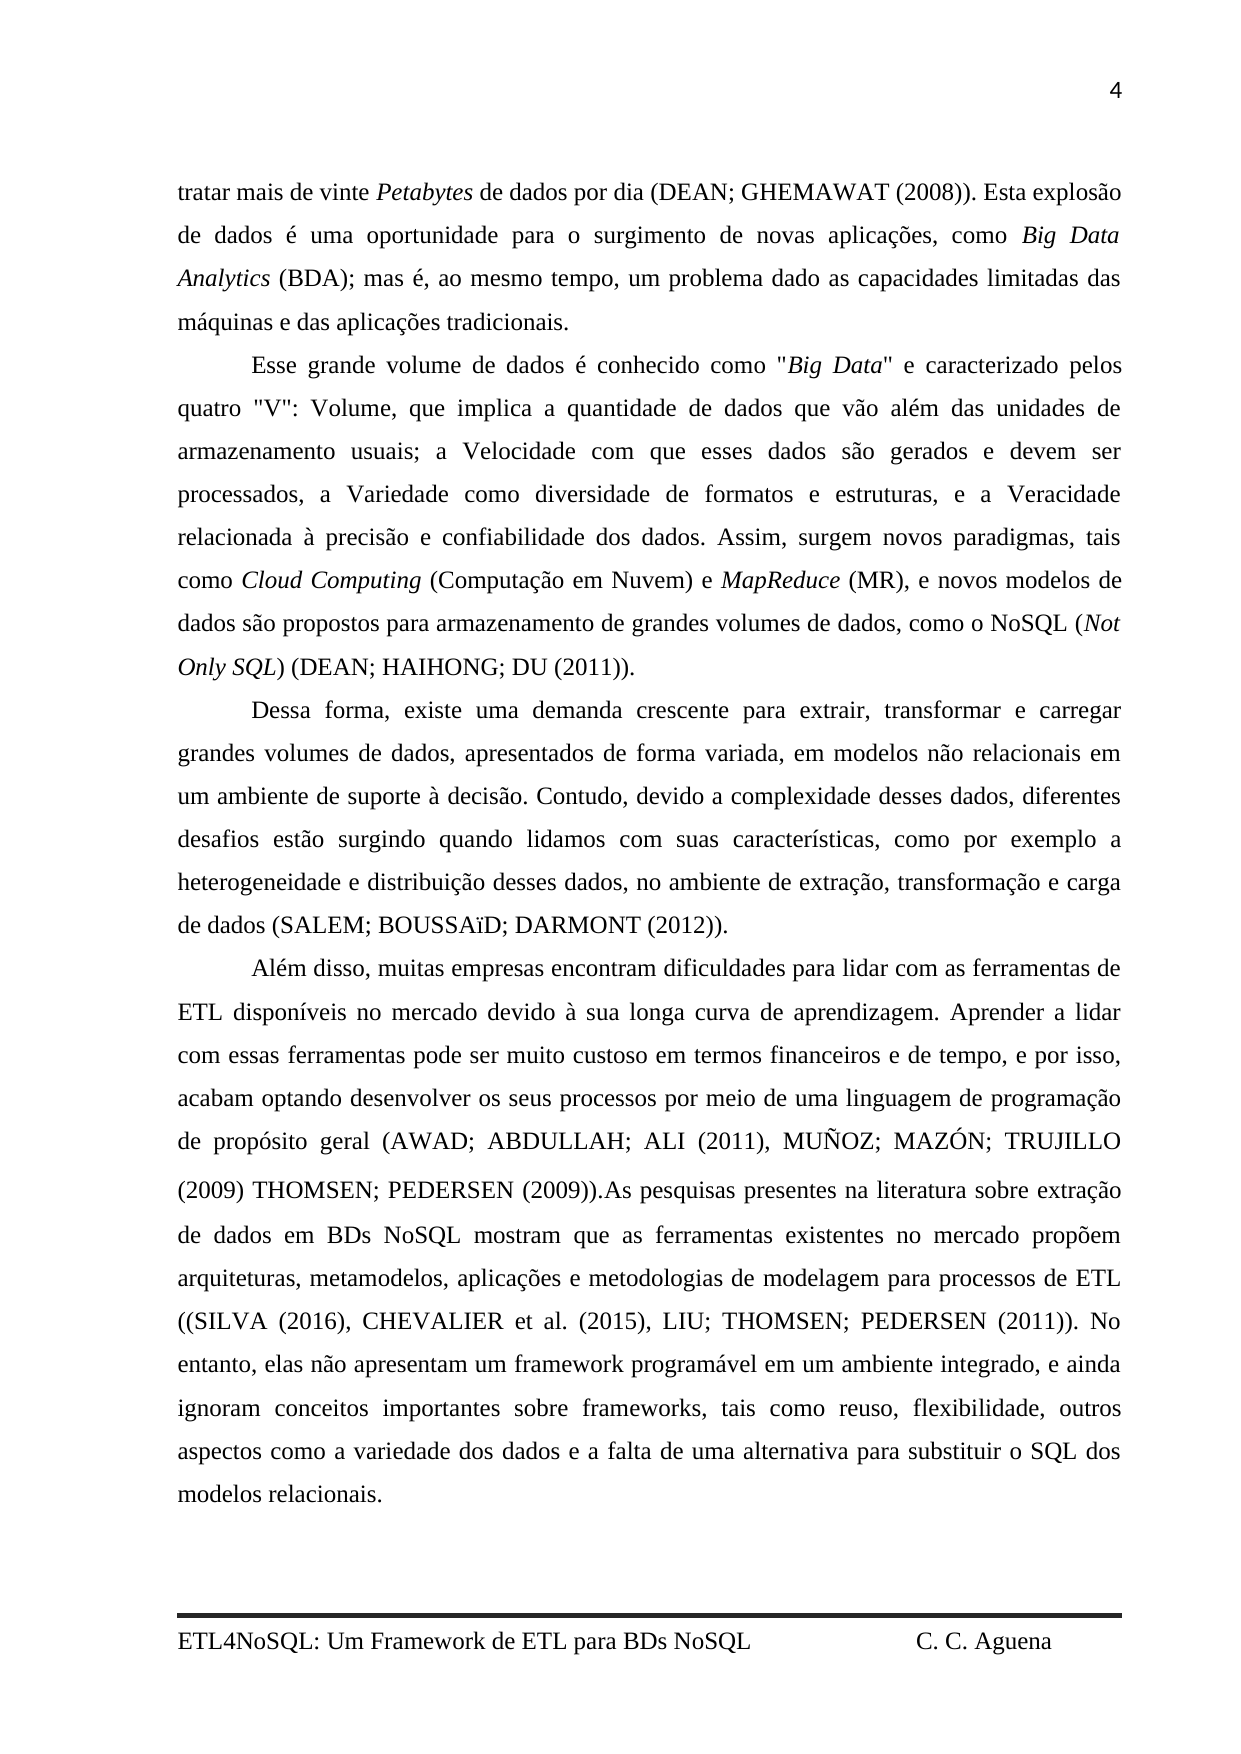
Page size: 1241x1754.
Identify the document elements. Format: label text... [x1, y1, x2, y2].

text Além disso, muitas empresas encontram dificuldades para lidar com as ferramentas de ETL disponíveis no mercado devido à sua longa curva de aprendizagem. Aprender a lidar com essas ferramentas pode ser muito custoso em termos financeiros e de tempo, e por isso, acabam optando desenvolver os seus processos por meio de uma linguagem de programação de propósito geral (AWAD; ABDULLAH; ALI (2011), MUÑOZ; MAZÓN; TRUJILLO (2009) THOMSEN; PEDERSEN (2009)). As pesquisas presentes na literatura sobre extração de dados em BDs NoSQL mostram que as ferramentas existentes no mercado propõem arquiteturas, metamodelos, aplicações e metodologias de modelagem para processos de ETL ((SILVA (2016), CHEVALIER et al. (2015), LIU; THOMSEN; PEDERSEN (2011)). No entanto, elas não apresentam um framework programável em um ambiente integrado, e ainda ignoram conceitos importantes sobre frameworks, tais como reuso, flexibilidade, outros aspectos como a variedade dos dados e a falta de uma alternativa para substituir o SQL dos modelos relacionais. [177, 953, 1122, 1508]
text Esse grande volume de dados é conhecido como "Big Data" e caracterizado pelos quatro "V": Volume, que implica a quantidade de dados que vão além das unidades de armazenamento usuais; a Velocidade com que esses dados são gerados e devem ser processados, a Variedade como diversidade de formatos e estruturas, e a Veracidade relacionada à precisão e confiabilidade dos dados. Assim, surgem novos paradigmas, tais como Cloud Computing (Computação em Nuvem) e MapReduce (MR), e novos modelos de dados são propostos para armazenamento de grandes volumes de dados, como o NoSQL (Not Only SQL) (DEAN; HAIHONG; DU (2011)). [177, 350, 1122, 680]
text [177, 177, 1122, 335]
text Dessa forma, existe uma demanda crescente para extrair, transformar e carregar grandes volumes de dados, apresentados de forma variada, em modelos não relacionais em um ambiente de suporte à decisão. Contudo, devido a complexidade desses dados, diferentes desafios estão surgindo quando lidamos com suas características, como por exemplo a heterogeneidade e distribuição desses dados, no ambiente de extração, transformação e carga de dados (SALEM; BOUSSAïD; DARMONT (2012)). [177, 695, 1122, 939]
